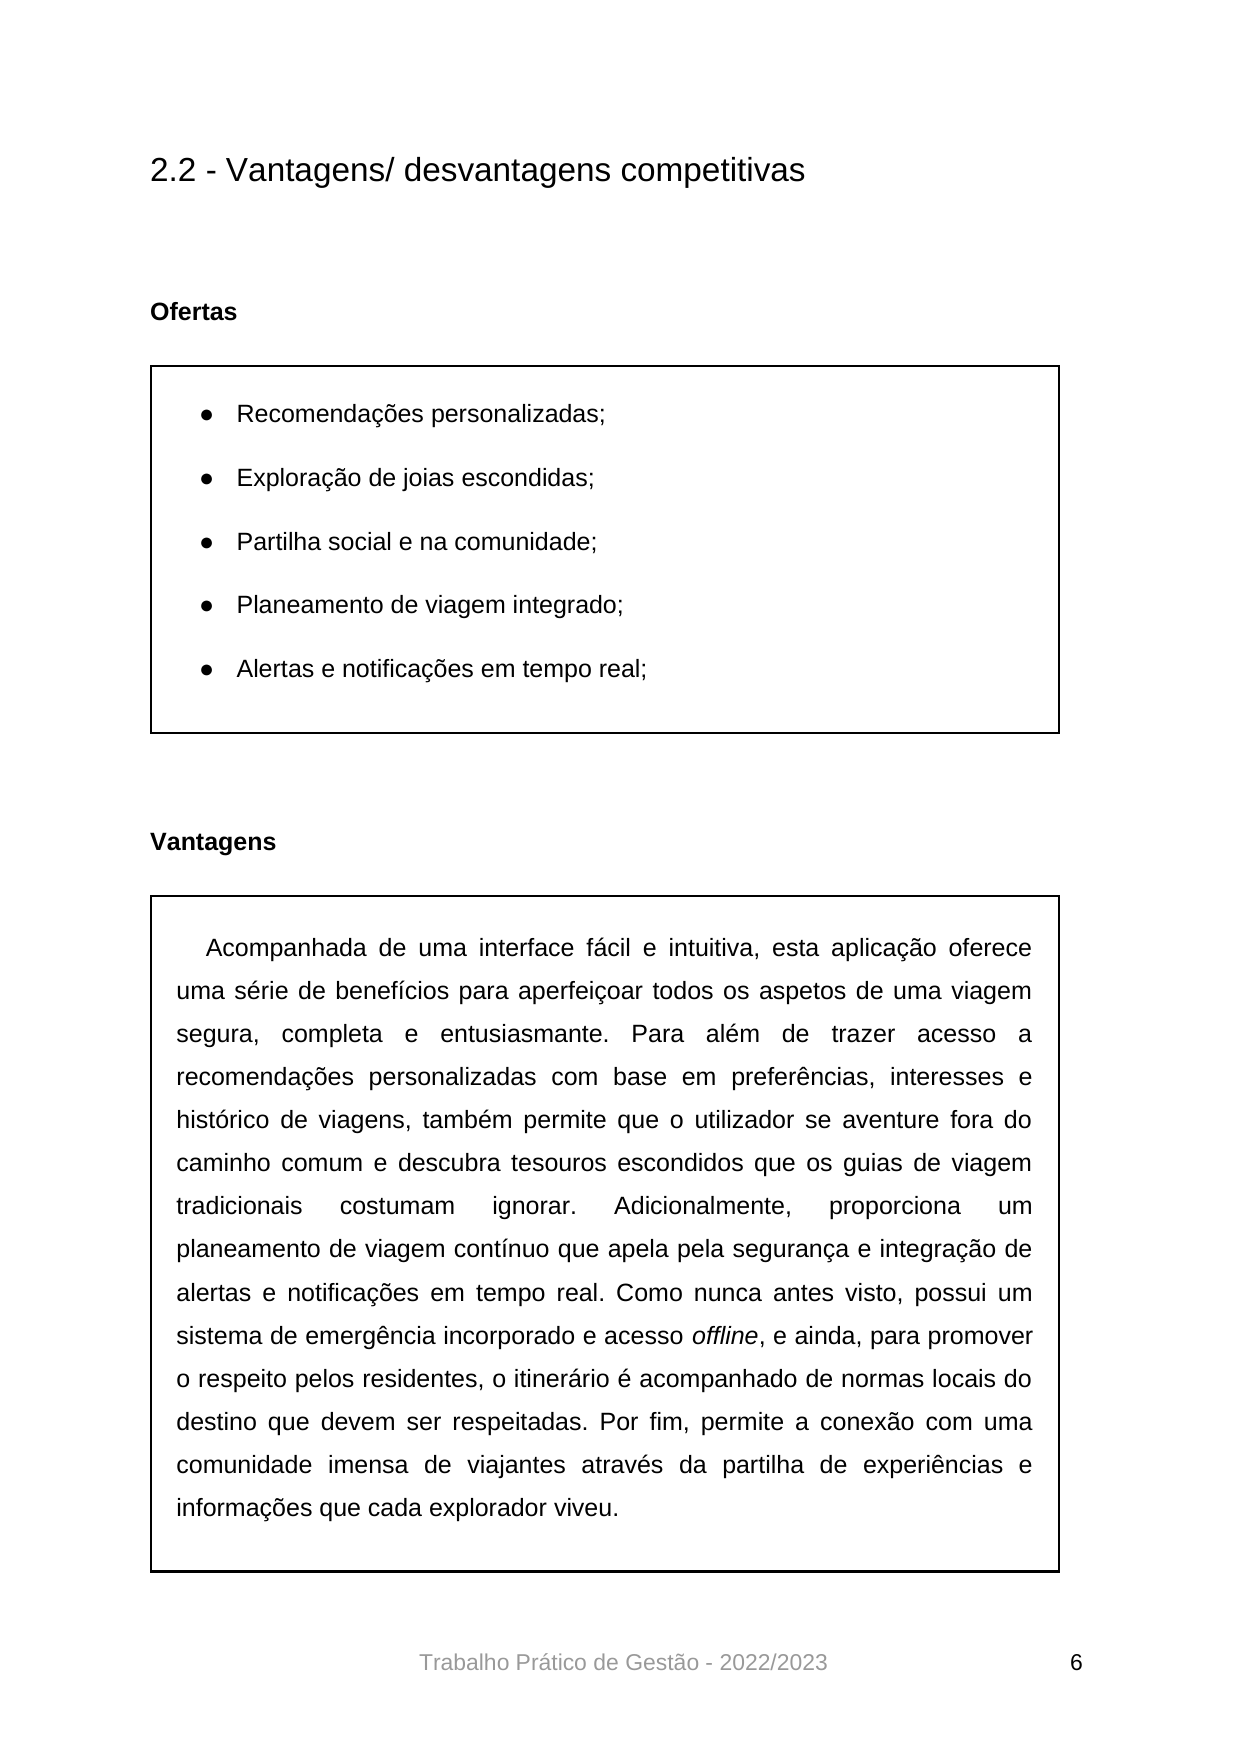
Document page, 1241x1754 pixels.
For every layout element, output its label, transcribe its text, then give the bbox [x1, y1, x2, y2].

table_header Recomendações personalizadas; Exploração de joias escondidas; Partilha social e na comunidade; Planeamento de viagem integrado; Alertas e notificações em tempo real; [152, 367, 1058, 732]
subtitle 2.2 - Vantagens/ desvantagens competitivas [150, 150, 1090, 188]
text Ofertas [150, 297, 1090, 326]
text Vantagens [150, 827, 1090, 856]
table_header Acompanhada de uma interface fácil e intuitiva, esta aplicação oferece uma série de benefícios para aperfeiçoar todos os aspetos de uma viagem segura, completa e entusiasmante. Para além de trazer acesso a recomendações personalizadas com base em preferências, interesses e histórico de viagens, também permite que o utilizador se aventure fora do caminho comum e descubra tesouros escondidos que os guias de viagem tradicionais costumam ignorar. Adicionalmente, proporciona um planeamento de viagem contínuo que apela pela segurança e integração de alertas e notificações em tempo real. Como nunca antes visto, possui um sistema de emergência incorporado e acesso offline, e ainda, para promover o respeito pelos residentes, o itinerário é acompanhado de normas locais do destino que devem ser respeitadas. Por fim, permite a conexão com uma comunidade imensa de viajantes através da partilha de experiências e informações que cada explorador viveu. [152, 897, 1058, 1570]
